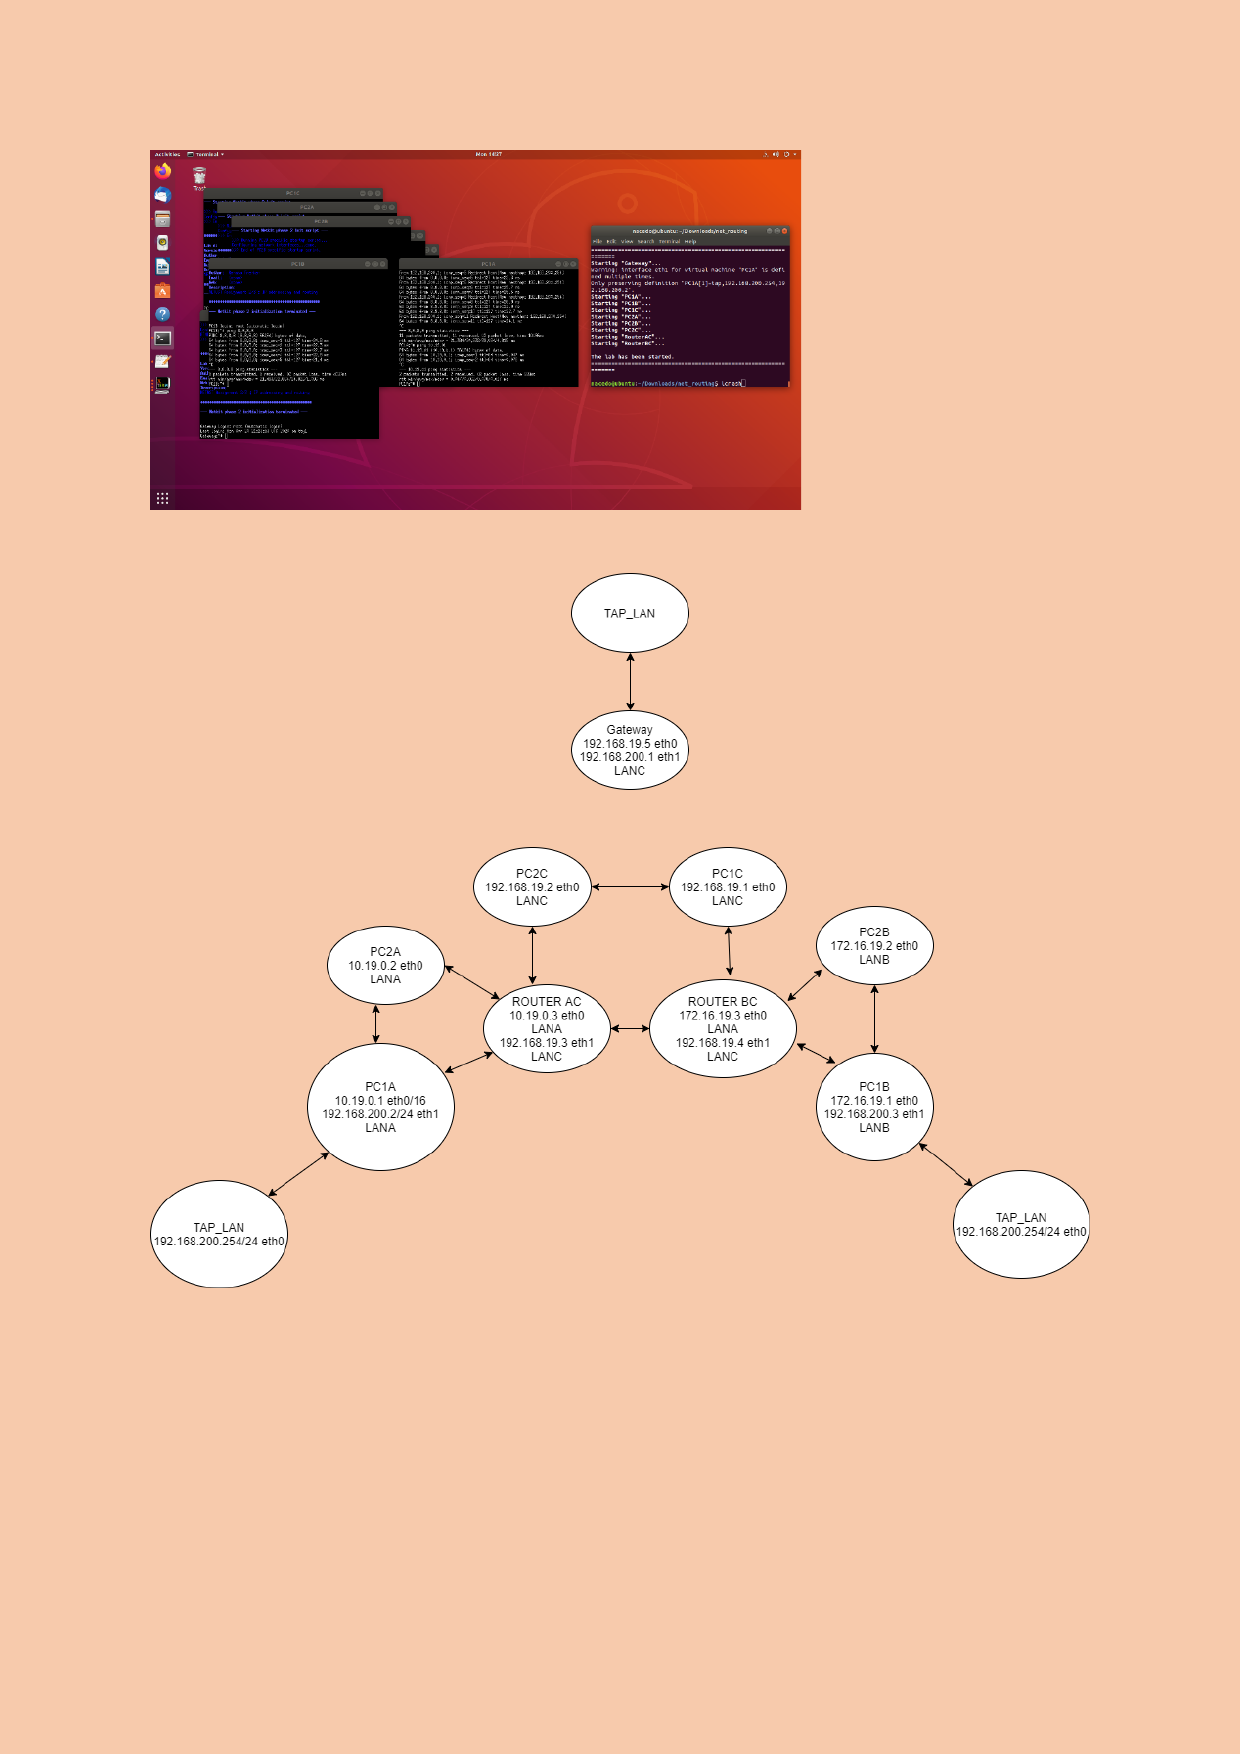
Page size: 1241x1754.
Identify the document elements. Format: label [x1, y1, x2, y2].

picture [150, 573, 1090, 1288]
picture [150, 150, 802, 510]
